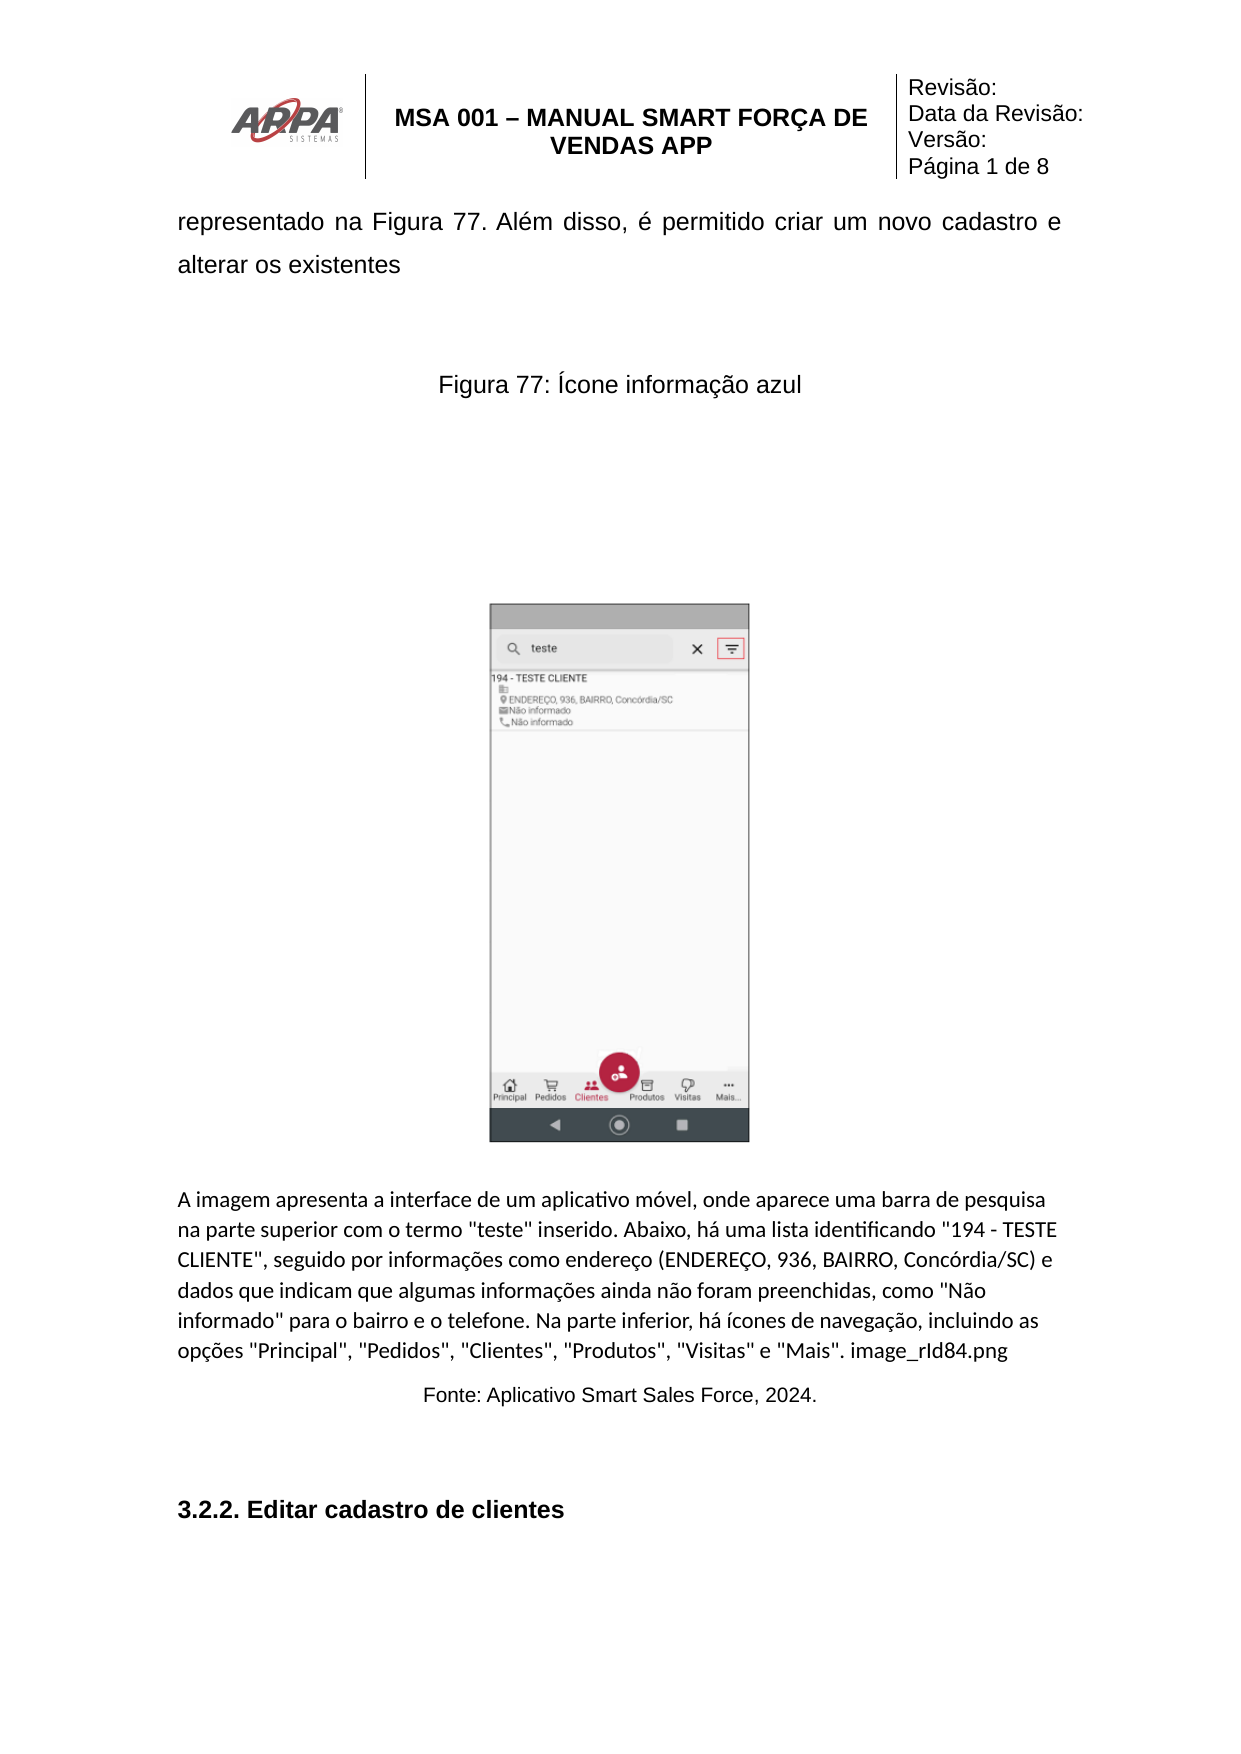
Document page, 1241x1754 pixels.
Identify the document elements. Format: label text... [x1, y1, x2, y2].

text A imagem apresenta a interface de um aplicativo móvel, onde aparece uma barra de pesquisa na parte superior com o termo "teste" inserido. Abaixo, há uma lista identificando "194 - TESTE CLIENTE", seguido por informações como endereço (ENDEREÇO, 936, BAIRRO, Concórdia/SC) e dados que indicam que algumas informações ainda não foram preenchidas, como "Não informado" para o bairro e o telefone. Na parte inferior, há ícones de navegação, incluindo as opções "Principal", "Pedidos", "Clientes", "Produtos", "Visitas" e "Mais". image_rId84.png [177, 1185, 1063, 1364]
text Fonte: Aplicativo Smart Sales Force, 2024. [177, 1383, 1063, 1407]
text 3.2.2. Editar cadastro de clientes [177, 1496, 1063, 1524]
text Figura 77: Ícone informação azul [177, 370, 1063, 399]
picture [231, 98, 343, 147]
picture [482, 594, 758, 1155]
